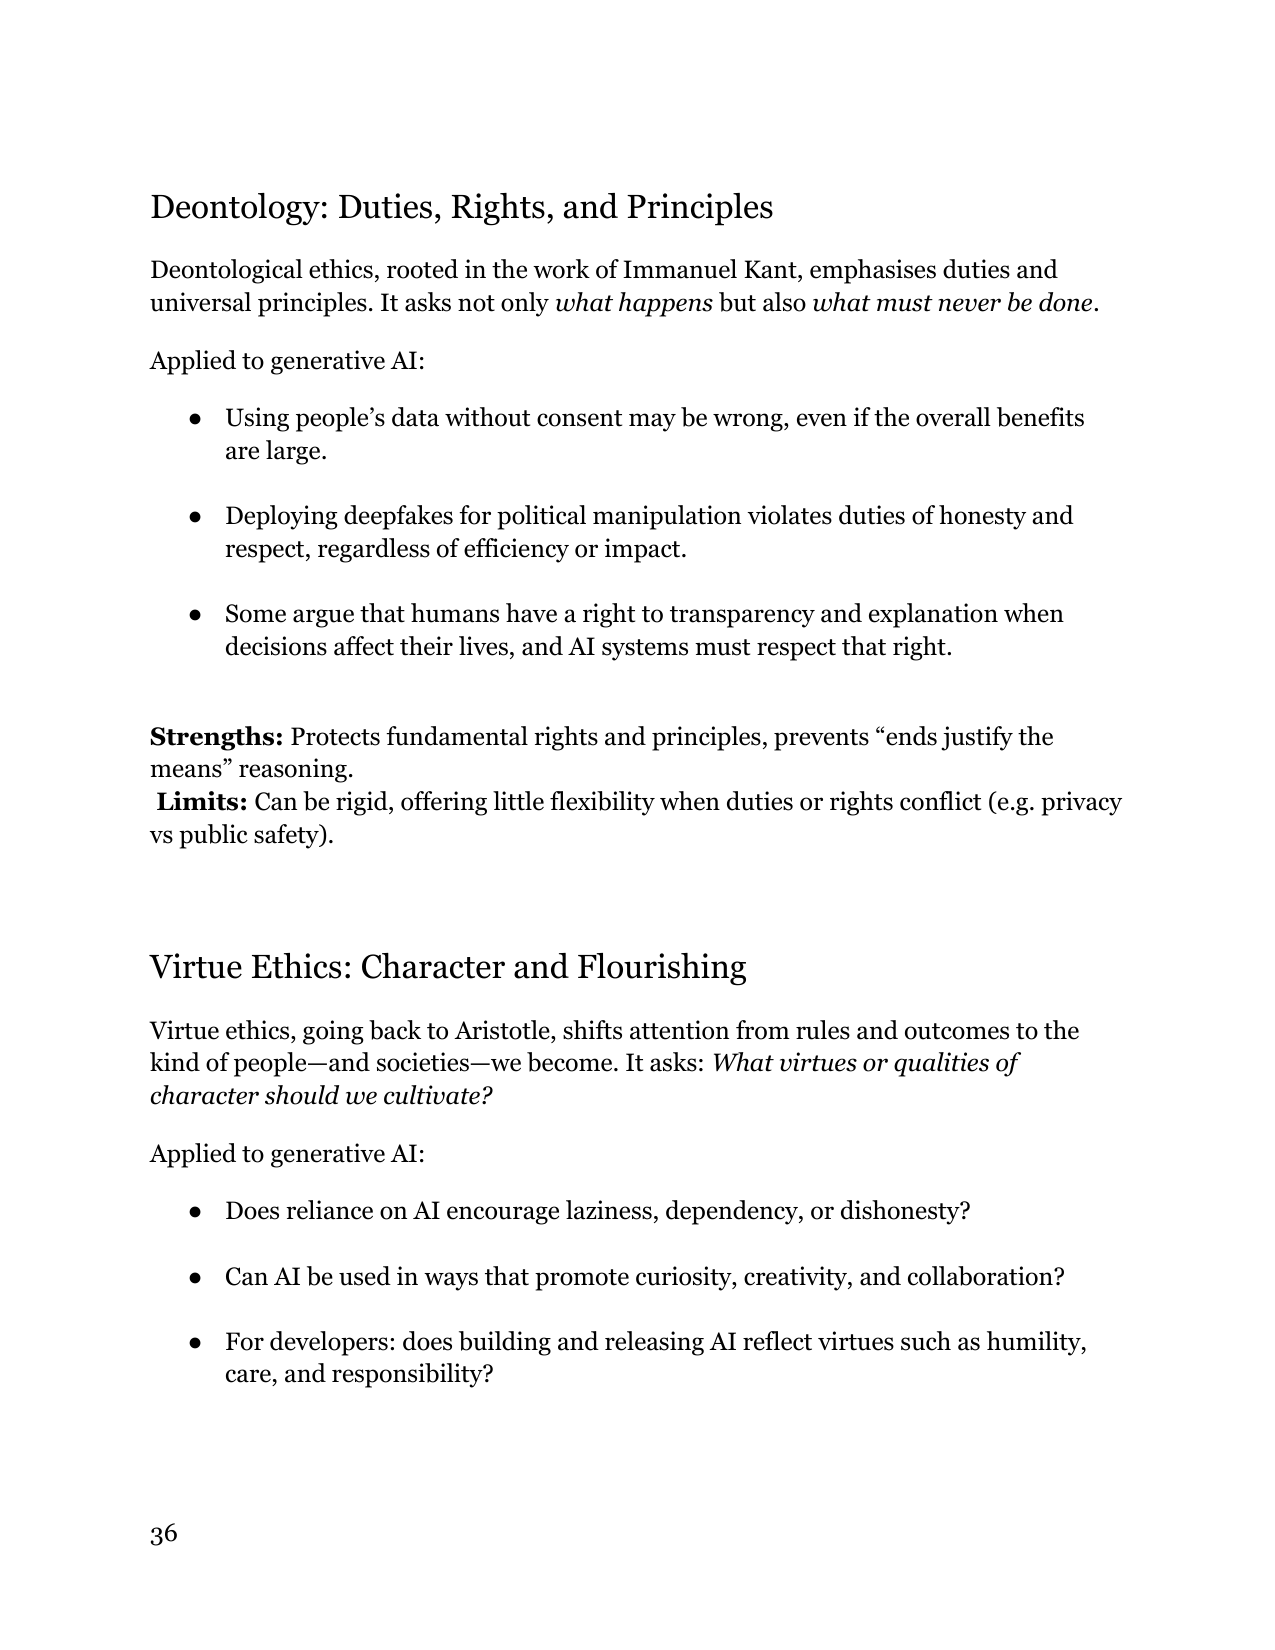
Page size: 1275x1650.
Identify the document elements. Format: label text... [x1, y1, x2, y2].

list Using people’s data without consent may be wrong, even if the overall benefits are large. [187, 404, 1125, 497]
list Can AI be used in ways that promote curiosity, creativity, and collaboration? [187, 1262, 1125, 1323]
text Virtue ethics, going back to Aristotle, shifts attention from rules and outcomes to the kind of people—and societies—we become. It asks: What virtues or qualities of character should we cultivate? [150, 1016, 1125, 1110]
subtitle Virtue Ethics: Character and Flourishing [150, 948, 1125, 986]
text Applied to generative AI: [150, 1139, 1125, 1168]
list Does reliance on AI encourage laziness, dependency, or dishonesty? [187, 1197, 1125, 1258]
text Applied to generative AI: [150, 346, 1125, 375]
text Strengths: Protects fundamental rights and principles, prevents “ends justify the means” reasoning. Limits: Can be rigid, offering little flexibility when duties or rights conflict (e.g. privacy vs public safety). [150, 722, 1125, 848]
list Some argue that humans have a right to transparency and explanation when decisions affect their lives, and AI systems must respect that right. [187, 599, 1125, 693]
list Deploying deepfakes for political manipulation violates duties of honesty and respect, regardless of efficiency or impact. [187, 502, 1125, 595]
text Deontological ethics, rooted in the work of Immanuel Kant, emphasises duties and universal principles. It asks not only what happens but also what must never be done. [150, 256, 1125, 317]
subtitle Deontology: Duties, Rights, and Principles [150, 187, 1125, 225]
list For developers: does building and releasing AI reflect virtues such as humility, care, and responsibility? [187, 1327, 1125, 1421]
